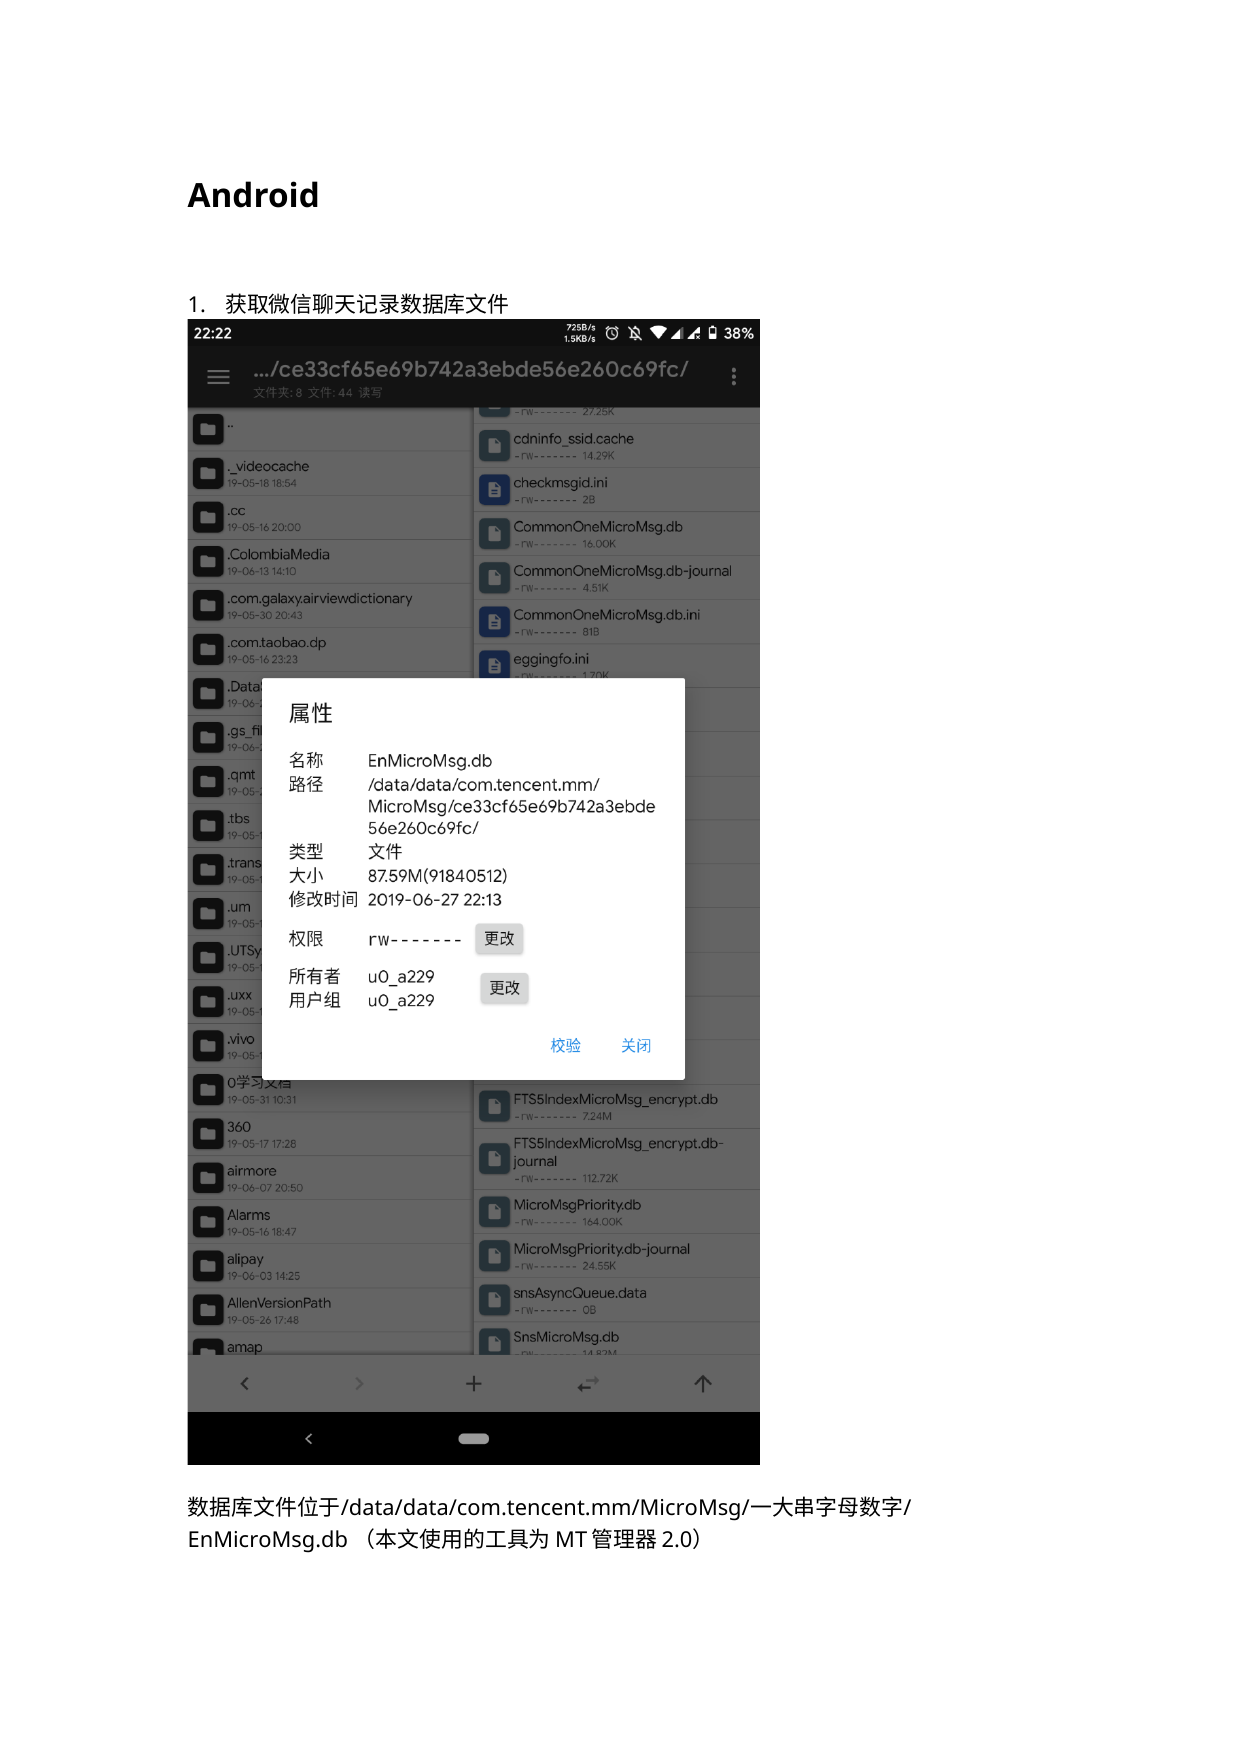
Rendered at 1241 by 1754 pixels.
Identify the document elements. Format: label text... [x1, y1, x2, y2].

subtitle Android [187, 162, 1053, 227]
picture [187, 319, 760, 1465]
list 获取微信聊天记录数据库文件 [187, 287, 1053, 320]
text 数据库文件位于/data/data/com.tencent.mm/MicroMsg/一大串字母数字/EnMicroMsg.db （本文使用的工具为MT管理器2.0） [187, 1490, 1053, 1555]
